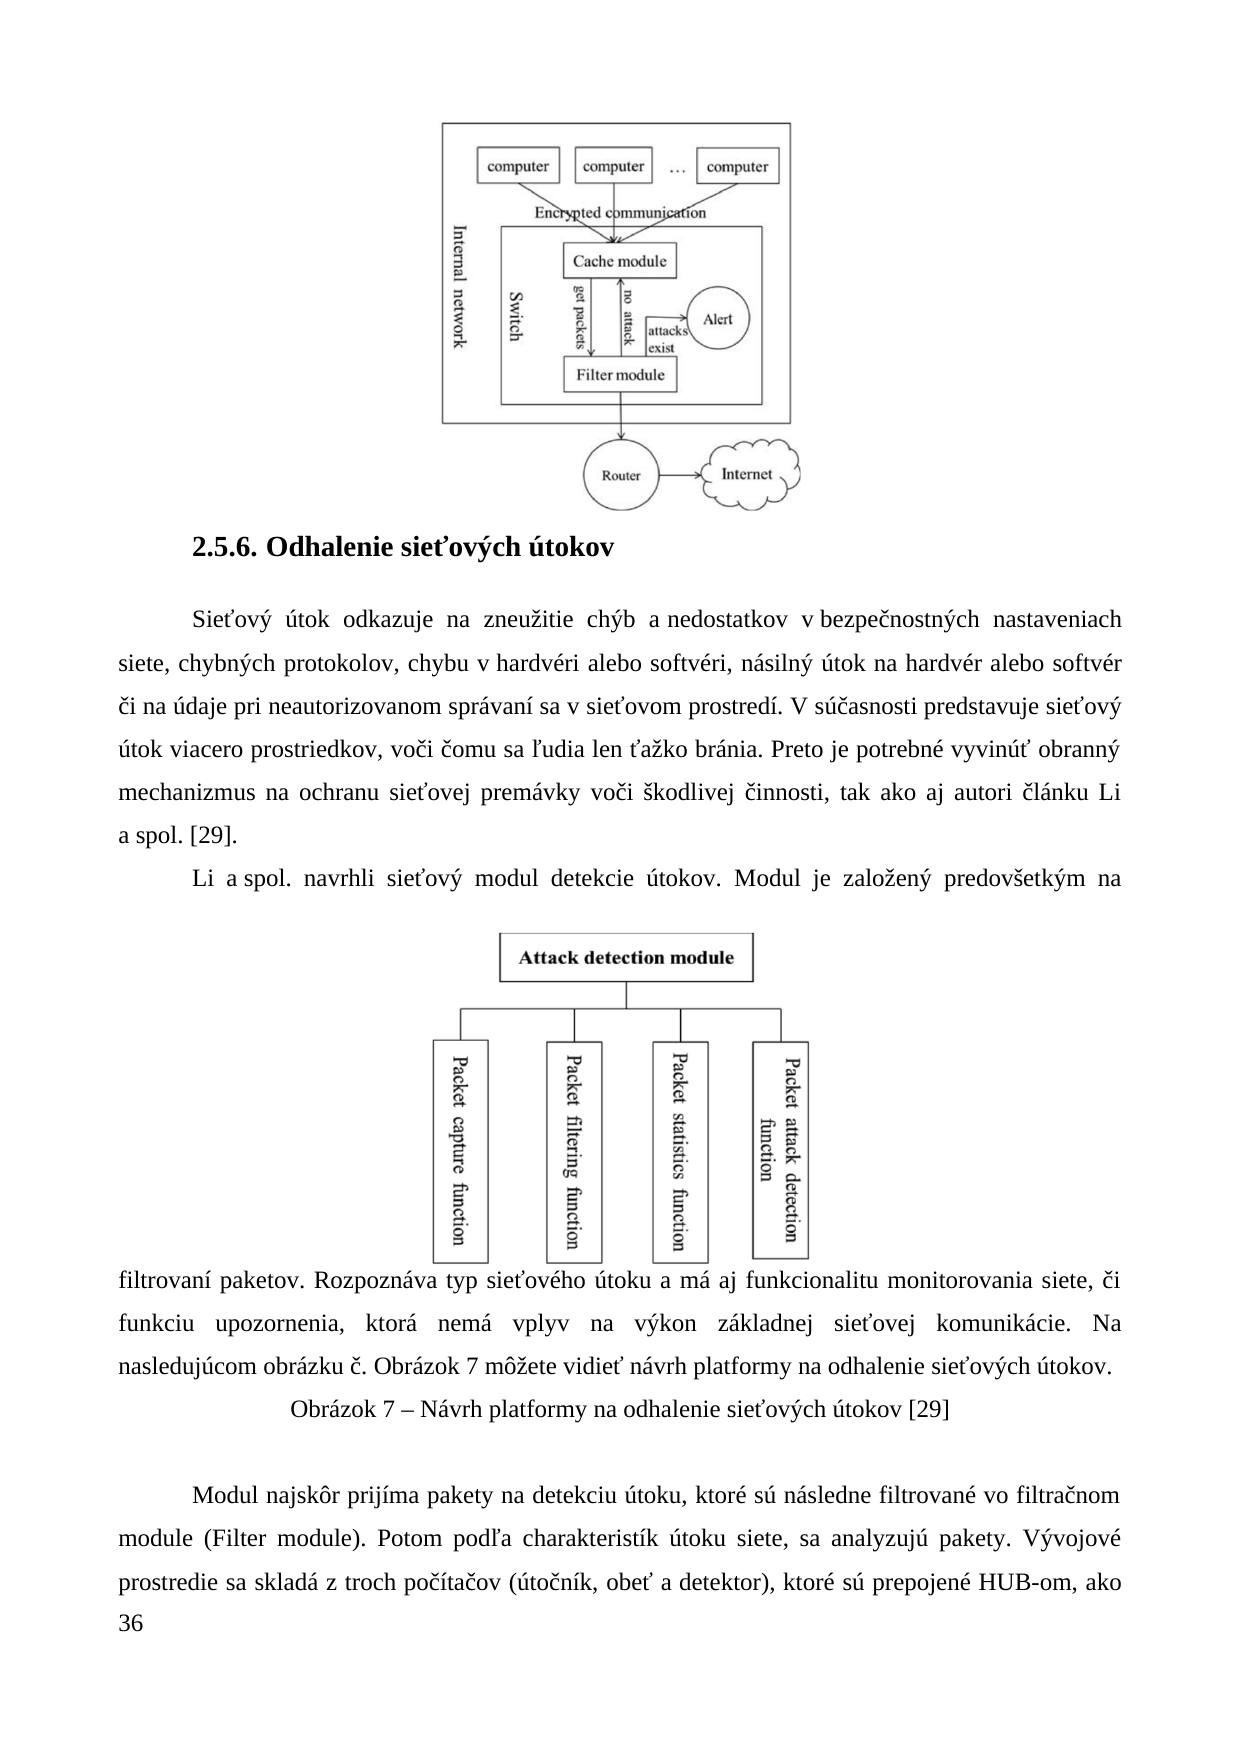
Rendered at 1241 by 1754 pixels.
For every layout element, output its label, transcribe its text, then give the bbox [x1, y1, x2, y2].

text Sieťový útok odkazuje na zneužitie chýb a nedostatkov v bezpečnostných nastaveniach siete, chybných protokolov, chybu v hardvéri alebo softvéri, násilný útok na hardvér alebo softvér či na údaje pri neautorizovanom správaní sa v sieťovom prostredí. V súčasnosti predstavuje sieťový útok viacero prostriedkov, voči čomu sa ľudia len ťažko bránia. Preto je potrebné vyvinúť obranný mechanizmus na ochranu sieťovej premávky voči škodlivej činnosti, tak ako aj autori článku Li a spol. [29]. [118, 604, 1122, 849]
text Obrázok – Návrh platformy na odhalenie sieťových útokov [29] [118, 1394, 1122, 1423]
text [118, 1480, 1122, 1595]
picture [427, 930, 813, 1265]
picture [437, 118, 803, 513]
text Li a spol. navrhli sieťový modul detekcie útokov. Modul je založený predovšetkým na filtrovaní paketov. Rozpoznáva typ sieťového útoku a má aj funkcionalitu monitorovania siete, či funkciu upozornenia, ktorá nemá vplyv na výkon základnej sieťovej komunikácie. Na nasledujúcom obrázku č. 8 môžete vidieť návrh platformy na odhalenie sieťových útokov. [118, 863, 1122, 1380]
